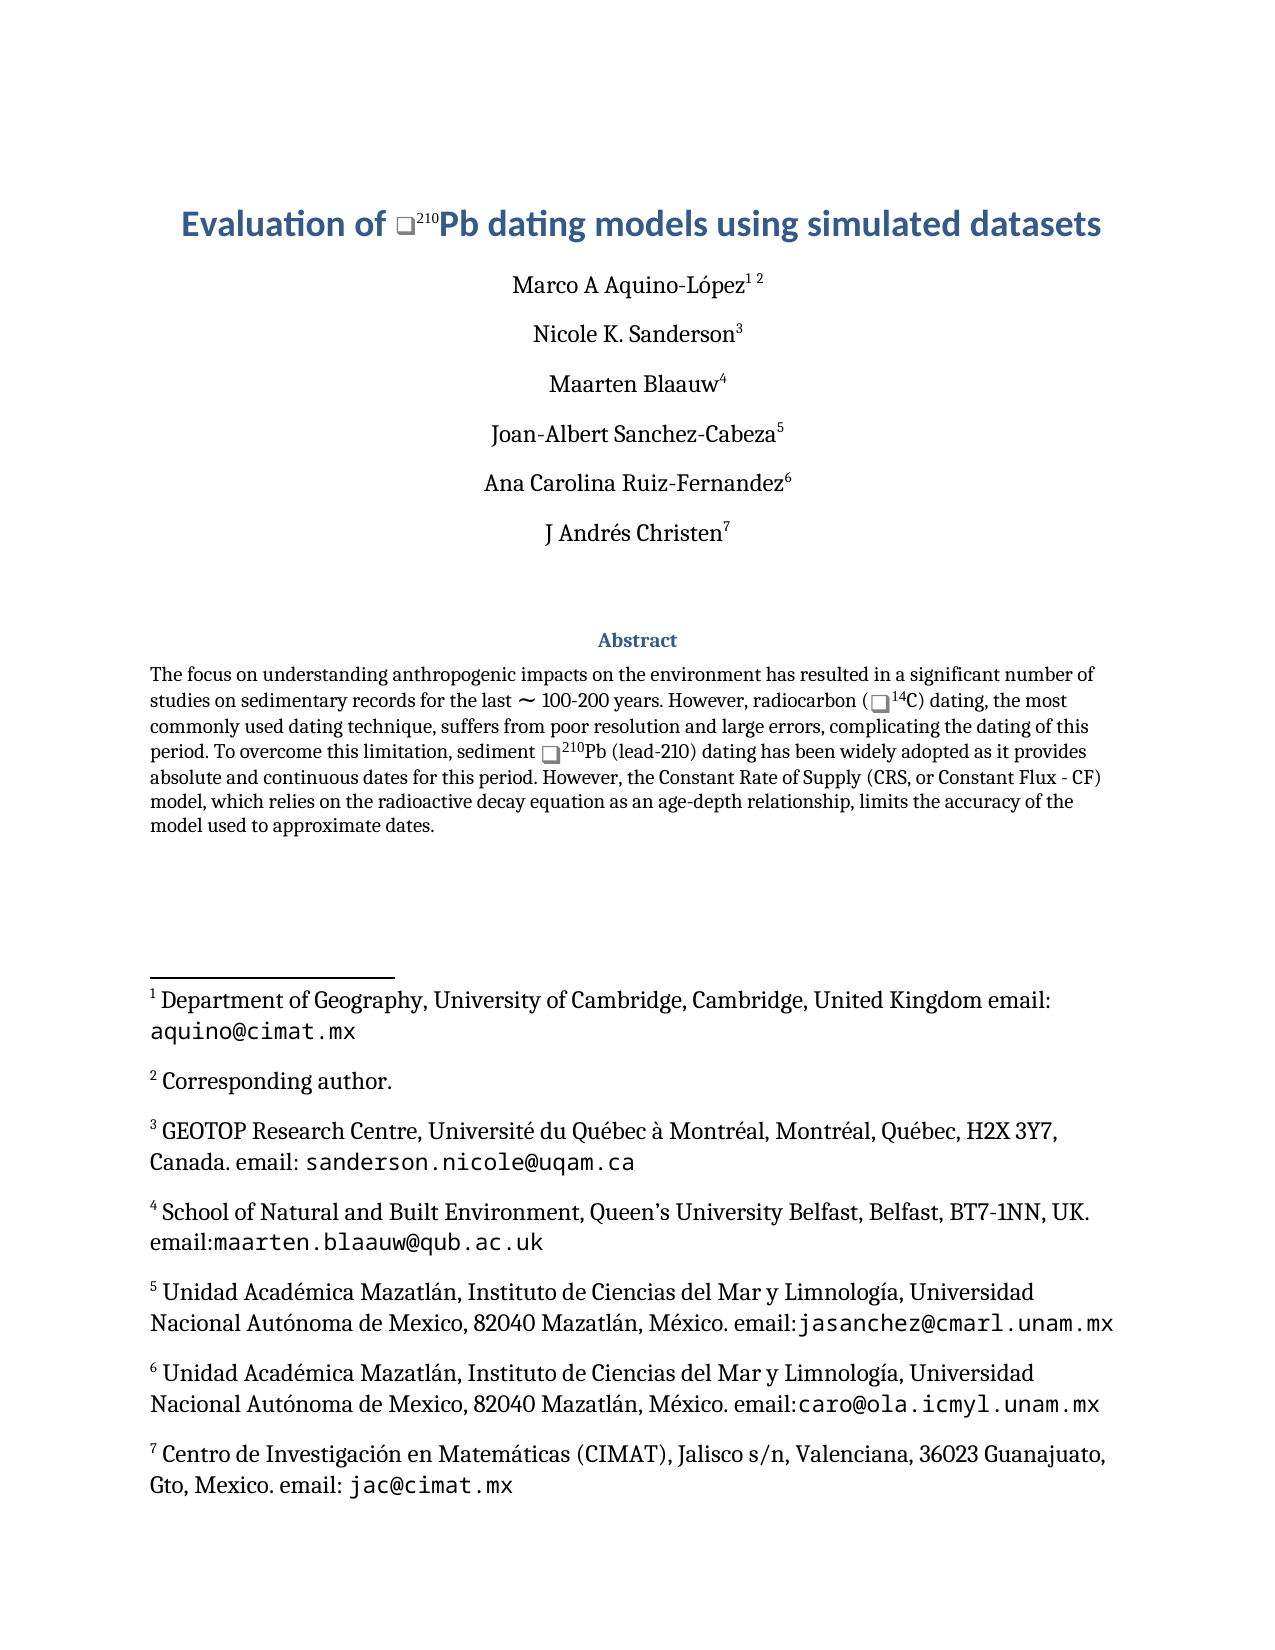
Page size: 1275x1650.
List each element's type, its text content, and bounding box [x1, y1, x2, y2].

text Ana Carolina Ruiz-Fernandez [150, 469, 1125, 498]
text The focus on understanding anthropogenic impacts on the environment has resulted in a significant number of studies on sedimentary records for the last 100-200 years. However, radiocarbon (C) dating, the most commonly used dating technique, suffers from poor resolution and large errors, complicating the dating of this period. To overcome this limitation, sediment Pb (lead-210) dating has been widely adopted as it provides absolute and continuous dates for this period. However, the Constant Rate of Supply (CRS, or Constant Flux - CF) model, which relies on the radioactive decay equation as an age-depth relationship, limits the accuracy of the model used to approximate dates. [150, 663, 1125, 837]
text Maarten Blaauw [150, 370, 1125, 399]
text J Andrés Christen [150, 519, 1125, 547]
title Abstract [150, 628, 1125, 652]
text Nicole K. Sanderson [150, 320, 1125, 349]
title Evaluation of Pb dating models using simulated datasets [150, 200, 1125, 246]
text Marco A Aquino-López [150, 271, 1125, 299]
text Joan-Albert Sanchez-Cabeza [150, 419, 1125, 448]
